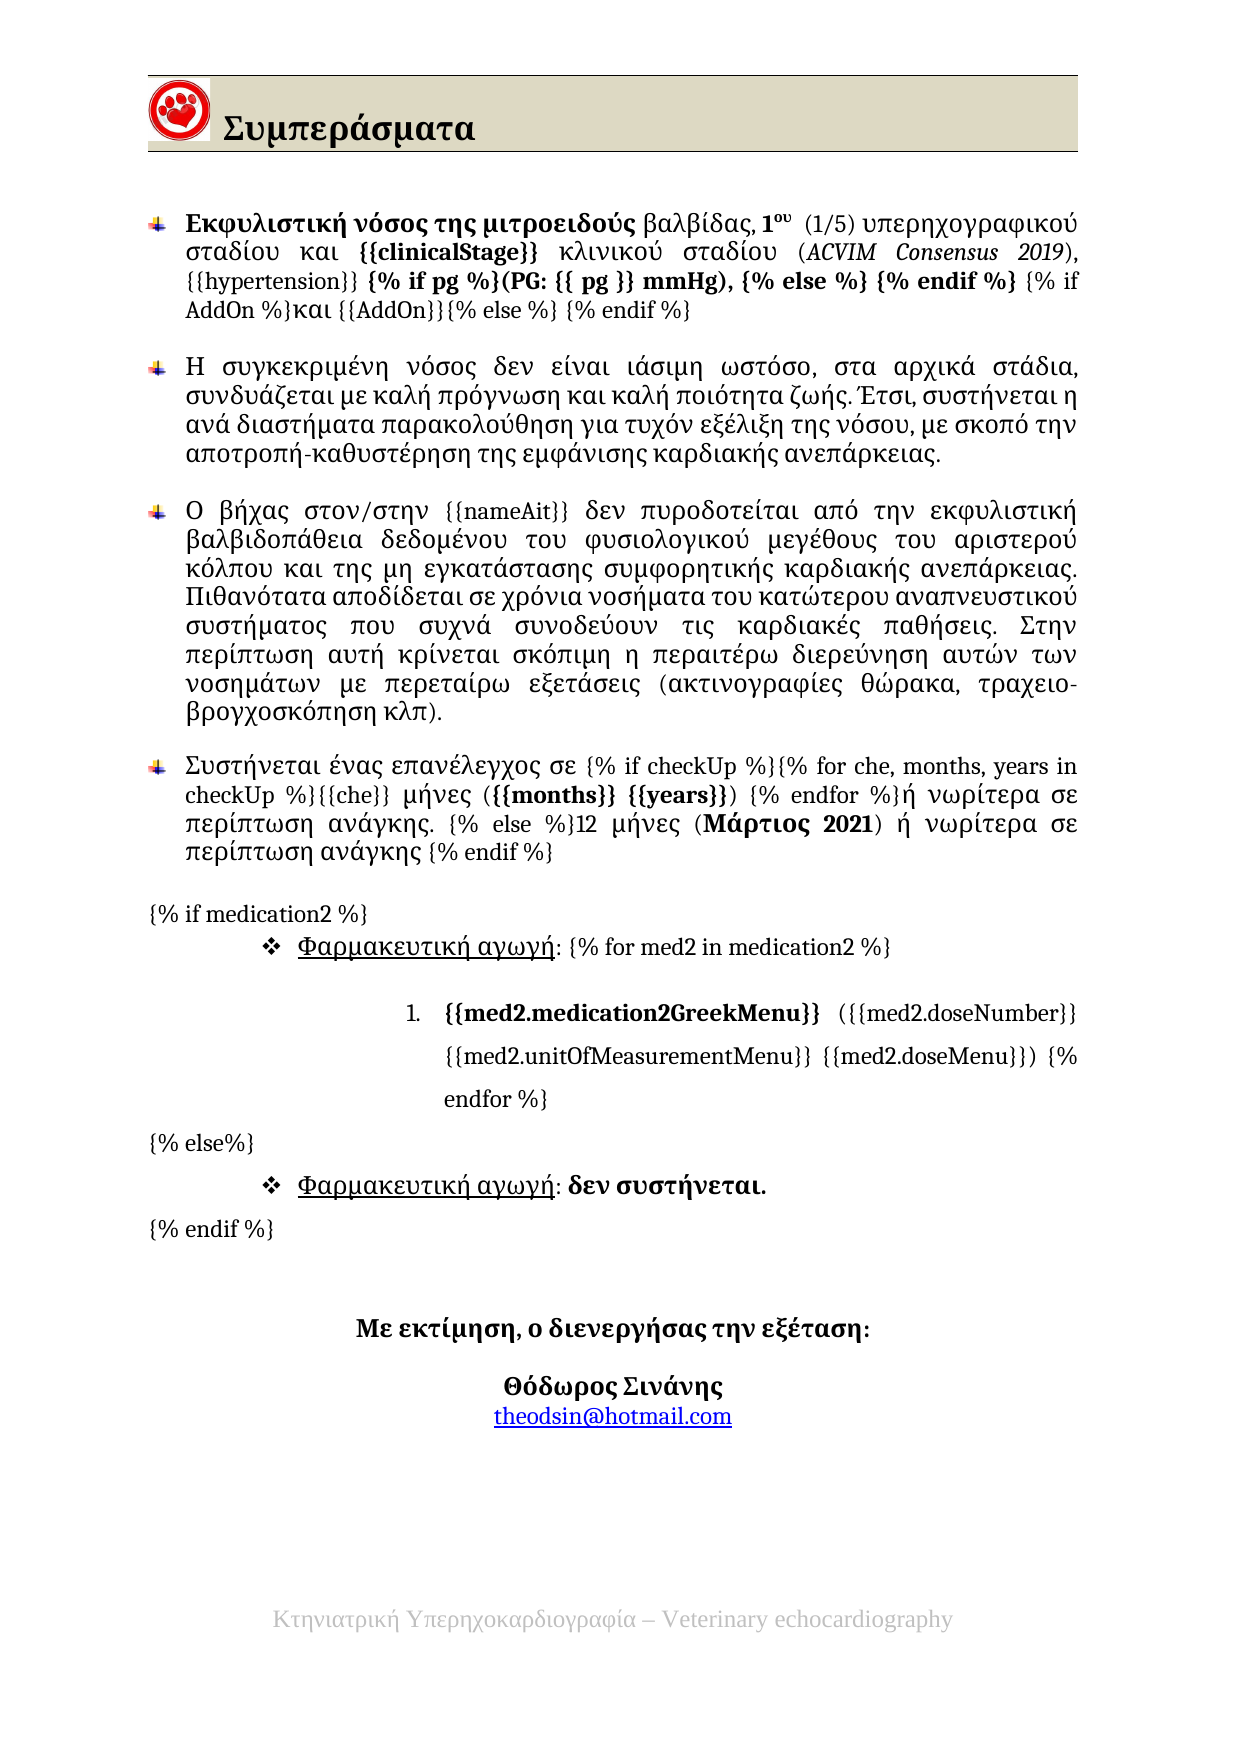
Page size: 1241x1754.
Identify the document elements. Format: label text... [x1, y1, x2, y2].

subtitle Συμπεράσματα [148, 76, 1078, 151]
text Με εκτίμηση, ο διενεργήσας την εξέταση: [148, 1315, 1078, 1344]
picture [148, 359, 166, 376]
text theodsin@hotmail.com [148, 1402, 1078, 1430]
list Εκφυλιστική νόσος της μιτροειδούς βαλβίδας, 1ου (1/5) υπερηχογραφικού σταδίου και {{clinicalStage}} κλινικού σταδίου (ACVIM Consensus 2019), {{hypertension}} {% if pg %}(PG: {{ pg }} mmHg), {% else %} {% endif %} {% if AddOn %}και {{AddOn}}{% else %} {% endif %} [148, 209, 1078, 324]
list Συστήνεται ένας επανέλεγχος σε {% if checkUp %}{% for che, months, years in checkUp %}{{che}} μήνες ({{months}} {{years}}) {% endfor %}ή νωρίτερα σε περίπτωση ανάγκης. {% else %}12 μήνες (Μάρτιος 2021) ή νωρίτερα σε περίπτωση ανάγκης {% endif %} [148, 752, 1078, 867]
picture [148, 215, 166, 232]
picture [147, 78, 211, 141]
list Η συγκεκριμένη νόσος δεν είναι ιάσιμη ωστόσο, στα αρχικά στάδια, συνδυάζεται με καλή πρόγνωση και καλή ποιότητα ζωής. Έτσι, συστήνεται η ανά διαστήματα παρακολούθηση για τυχόν εξέλιξη της νόσου, με σκοπό την αποτροπή-καθυστέρηση της εμφάνισης καρδιακής ανεπάρκειας. [148, 353, 1078, 468]
list Φαρμακευτική αγωγή: {% for med2 in medication2 %} [260, 933, 1078, 962]
picture [148, 758, 166, 775]
text {% else%} [148, 1128, 1078, 1157]
text Θόδωρος Σινάνης [148, 1373, 1078, 1402]
list Φαρμακευτική αγωγή: δεν συστήνεται. [260, 1172, 1078, 1200]
text {% if medication2 %} [148, 900, 1078, 929]
list Ο βήχας στον/στην {{nameAit}} δεν πυροδοτείται από την εκφυλιστική βαλβιδοπάθεια δεδομένου του φυσιολογικού μεγέθους του αριστερού κόλπου και της μη εγκατάστασης συμφορητικής καρδιακής ανεπάρκειας. Πιθανότατα αποδίδεται σε χρόνια νοσήματα του κατώτερου αναπνευστικού συστήματος που συχνά συνοδεύουν τις καρδιακές παθήσεις. Στην περίπτωση αυτή κρίνεται σκόπιμη η περαιτέρω διερεύνηση αυτών των νοσημάτων με περεταίρω εξετάσεις (ακτινογραφίες θώρακα, τραχειο-βρογχοσκόπηση κλπ). [148, 497, 1078, 727]
picture [148, 503, 166, 520]
text {% endif %} [148, 1215, 1078, 1243]
list {{med2.medication2GreekMenu}} ({{med2.doseNumber}} {{med2.unitOfMeasurementMenu}} {{med2.doseMenu}}) {% endfor %} [406, 999, 1078, 1114]
